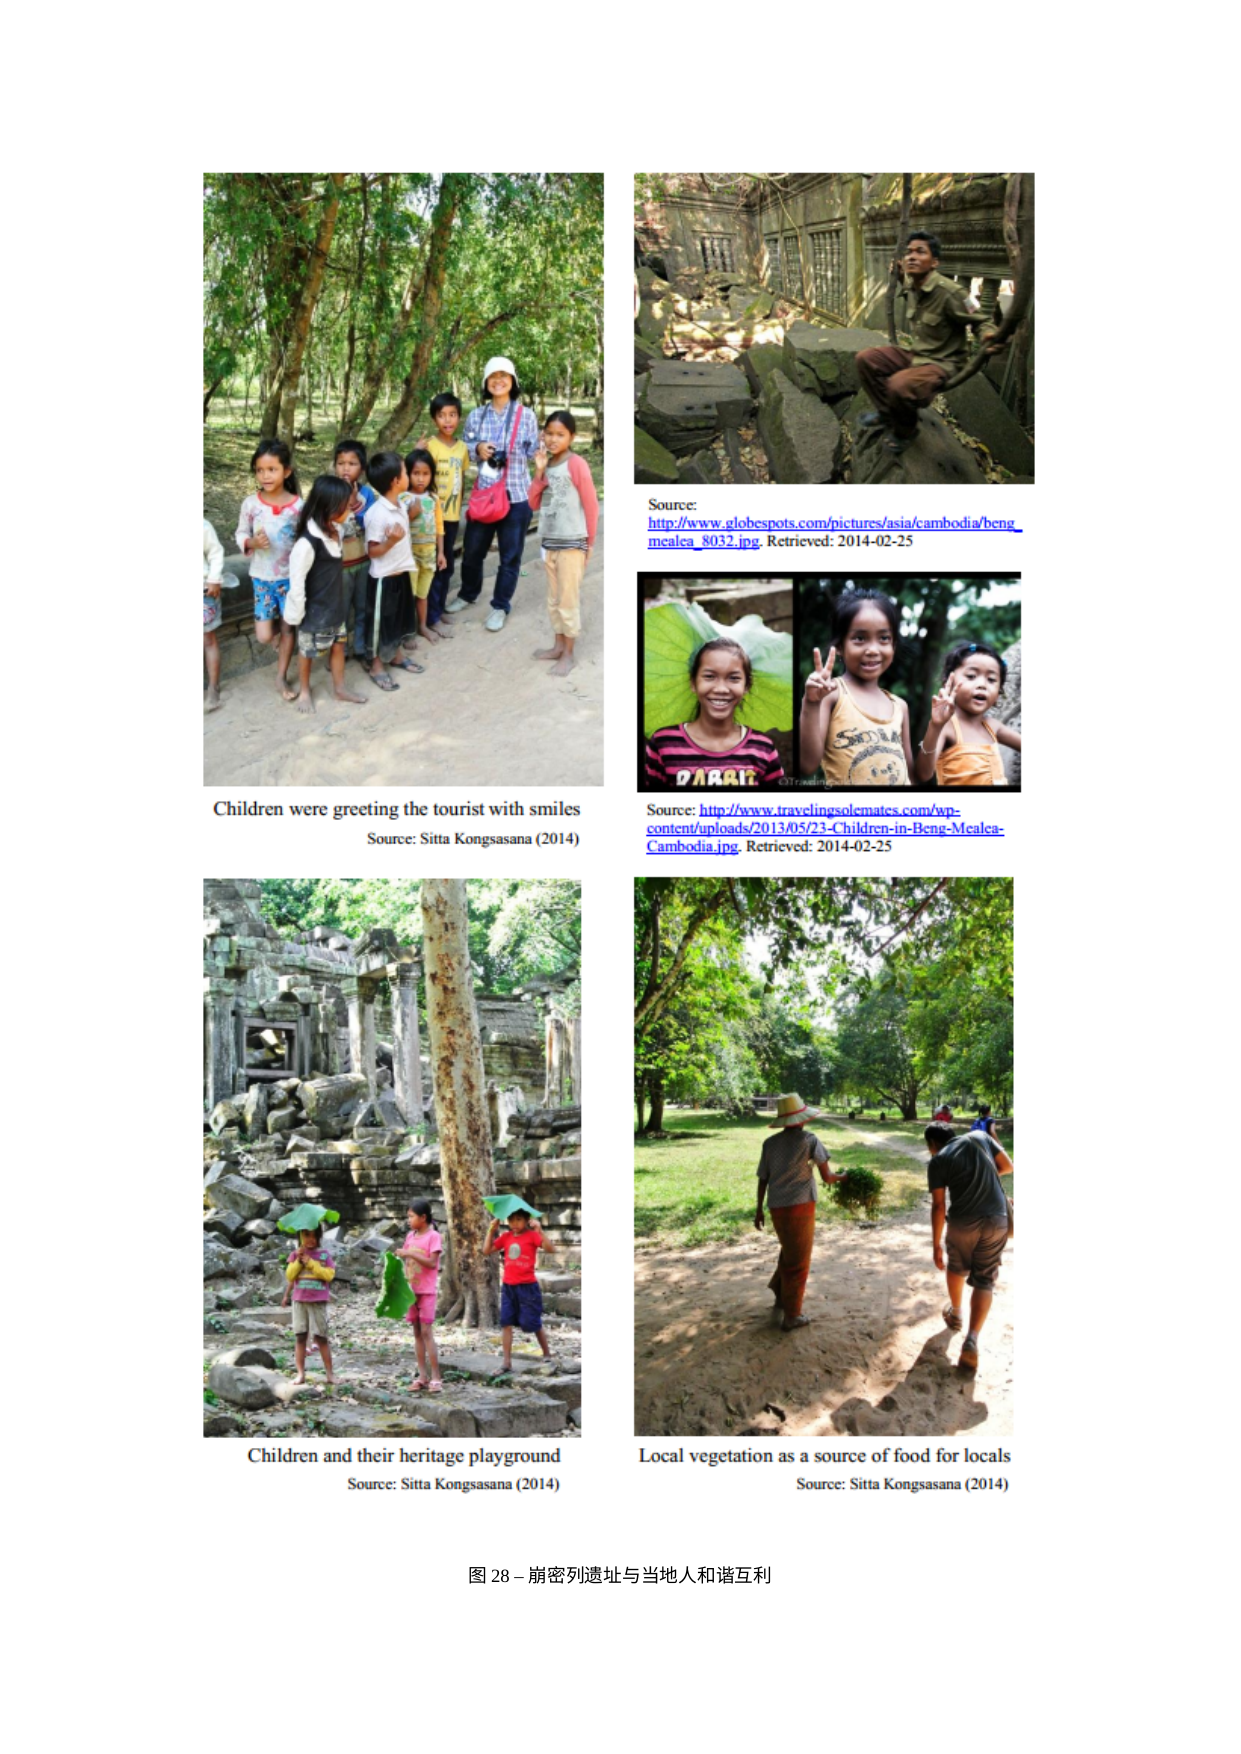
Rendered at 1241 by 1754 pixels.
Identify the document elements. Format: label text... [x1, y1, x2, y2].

text 图28 – 崩密列遗址与当地人和谐互利 [187, 1558, 1053, 1591]
picture [190, 162, 1050, 1512]
